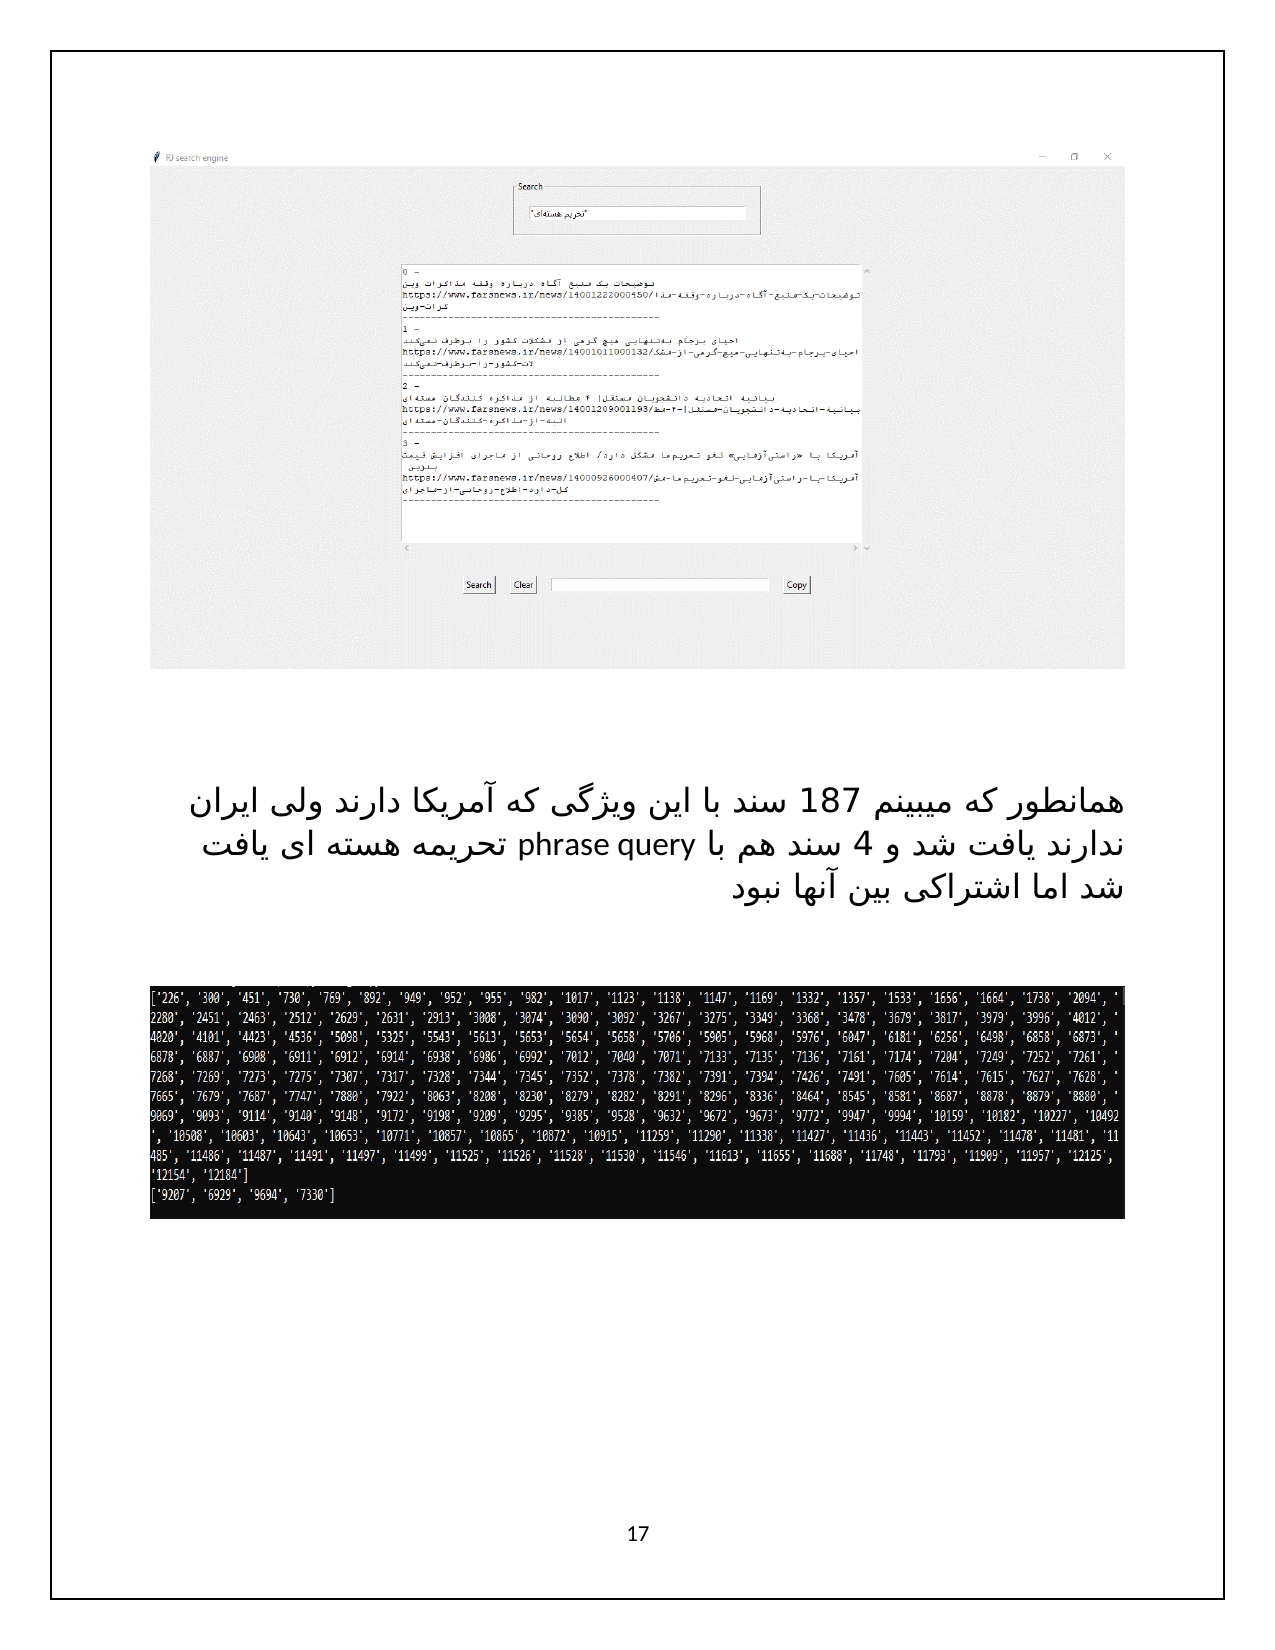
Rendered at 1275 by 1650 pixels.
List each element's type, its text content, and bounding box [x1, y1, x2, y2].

picture [150, 986, 1125, 1219]
text همانطور که میبینم 187 سند با این ویژگی که آمریکا دارند ولی ایران ندارند یافت شد و 4 سند هم با phrase query تحریمه هسته ای یافت شد اما اشتراکی بین آنها نبود [150, 781, 1125, 906]
picture [150, 150, 1125, 669]
